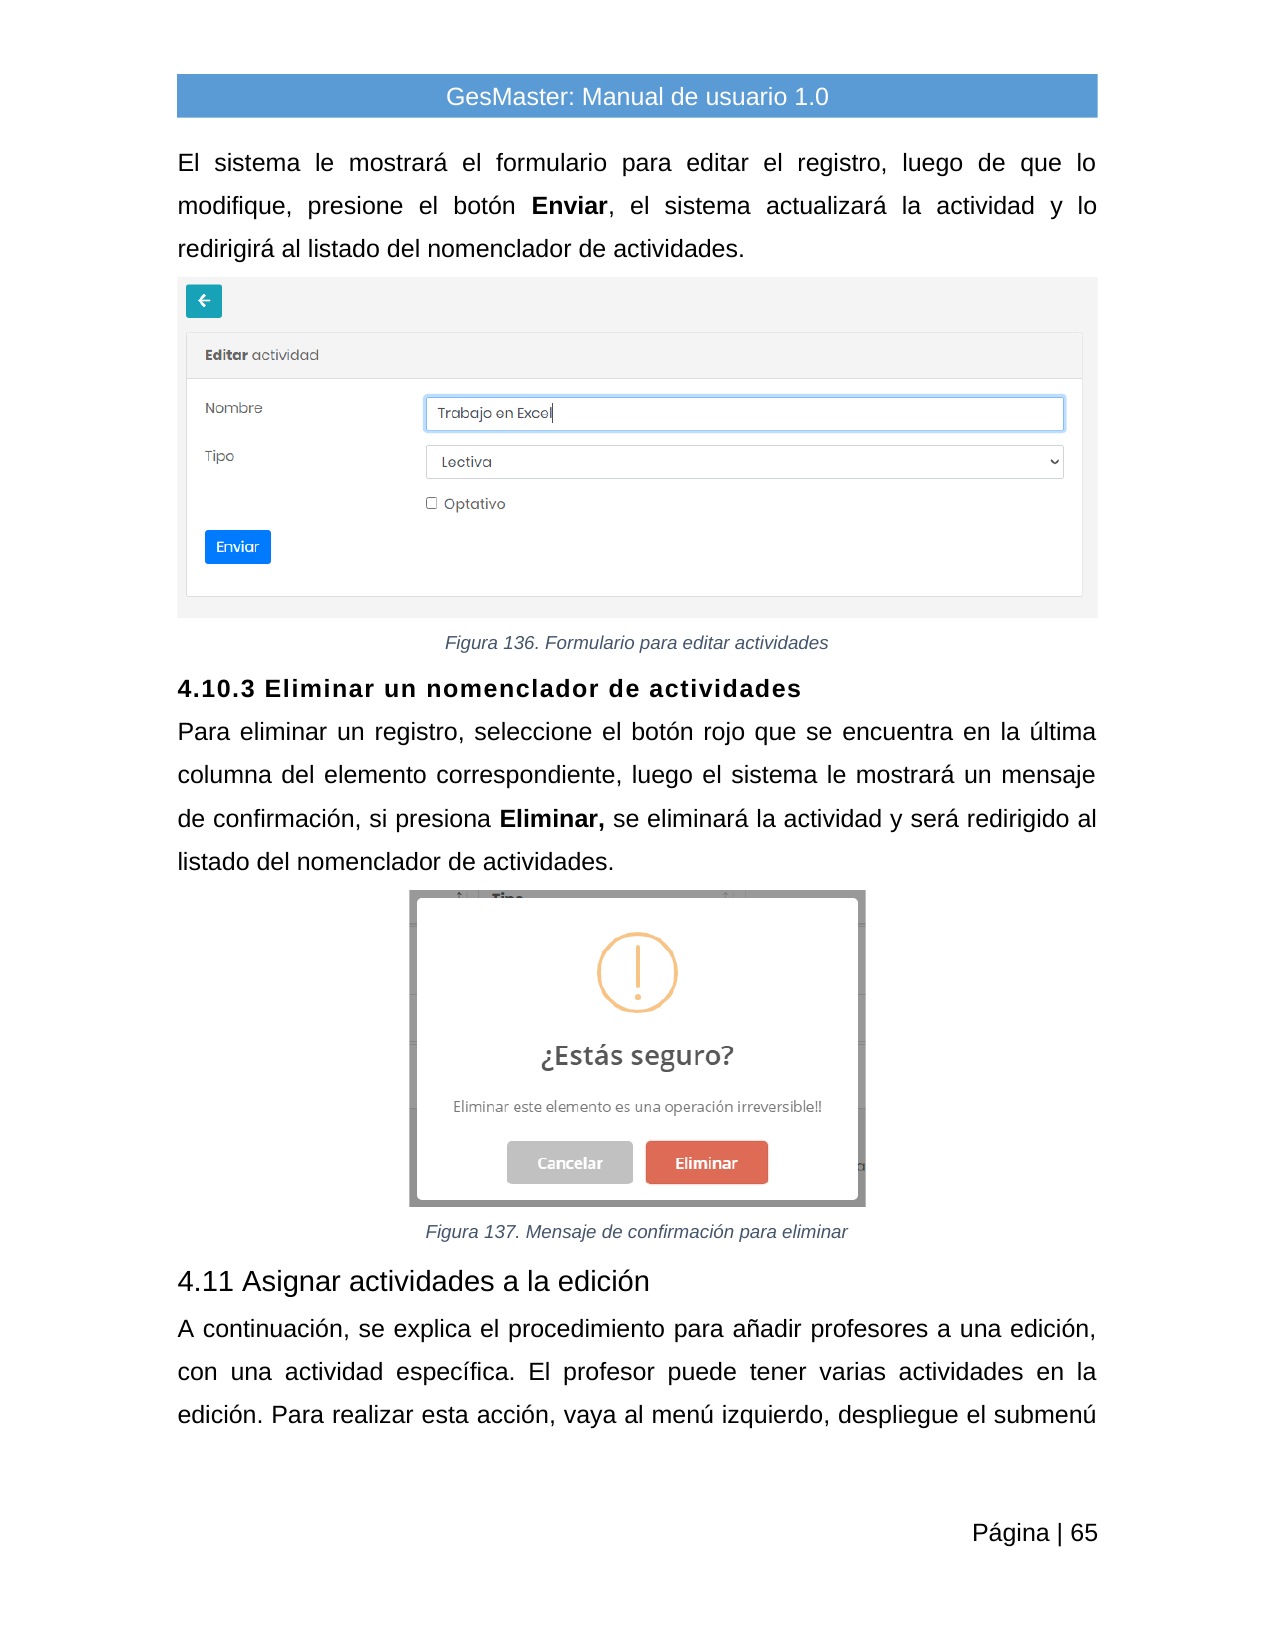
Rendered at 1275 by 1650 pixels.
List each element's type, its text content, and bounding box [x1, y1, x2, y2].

subtitle 4.11 Asignar actividades a la edición [177, 1264, 1098, 1297]
text Figura 137. Mensaje de confirmación para eliminar [177, 1221, 1098, 1243]
picture [409, 890, 866, 1207]
subtitle 4.10.3 Eliminar un nomenclador de actividades [177, 674, 1098, 703]
text El sistema le mostrará el formulario para editar el registro, luego de que lo modifique, presione el botón Enviar, el sistema actualizará la actividad y lo redirigirá al listado del nomenclador de actividades. [177, 148, 1098, 263]
picture [177, 277, 1098, 618]
text Para eliminar un registro, seleccione el botón rojo que se encuentra en la última columna del elemento correspondiente, luego el sistema le mostrará un mensaje de confirmación, si presiona Eliminar, se eliminará la actividad y será redirigido al listado del nomenclador de actividades. [177, 717, 1098, 876]
text Figura 136. Formulario para editar actividades [177, 632, 1098, 653]
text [177, 1314, 1098, 1429]
